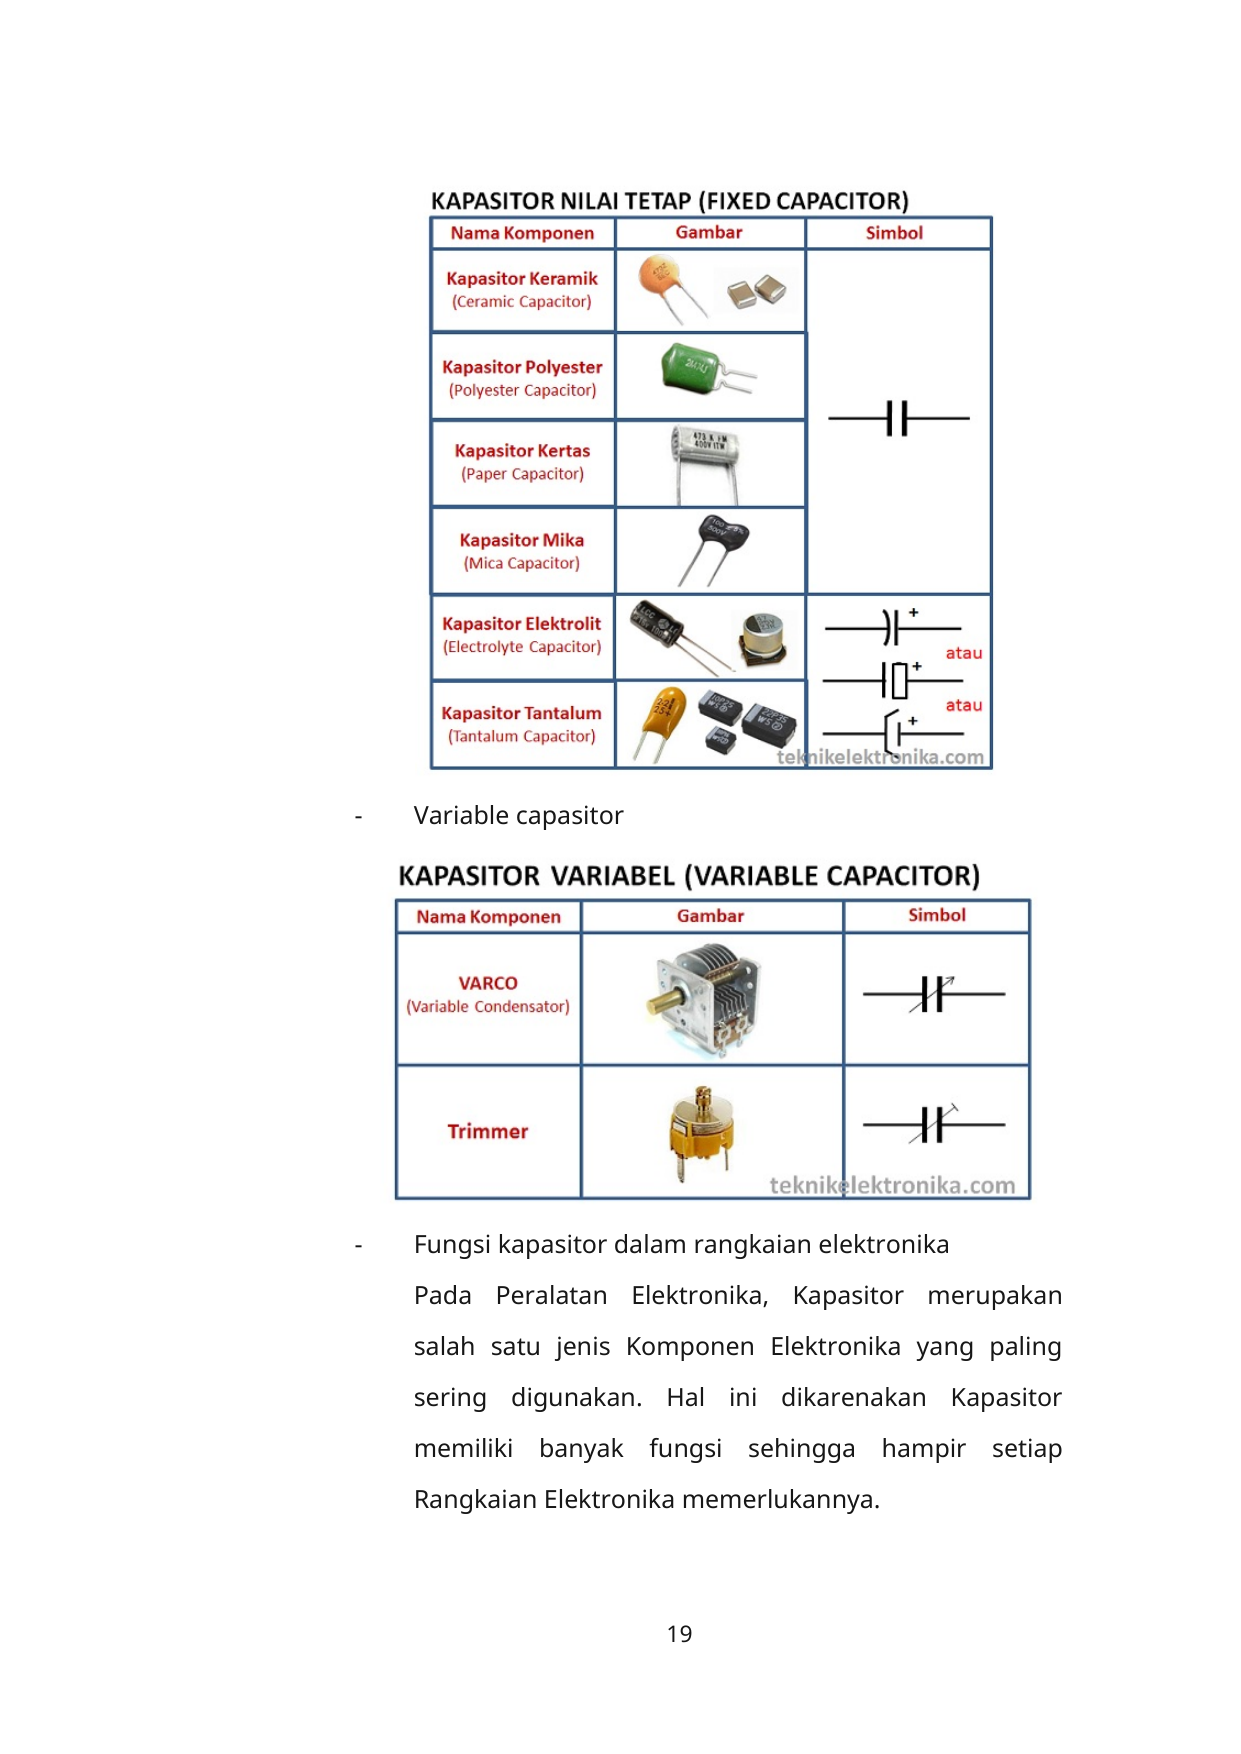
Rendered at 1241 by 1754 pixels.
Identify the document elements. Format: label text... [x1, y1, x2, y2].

picture [380, 848, 1038, 1211]
picture [415, 177, 1003, 783]
list Variable capasitor [354, 798, 1063, 832]
list Pada Peralatan Elektronika, Kapasitor merupakan salah satu jenis Komponen Elektronika yang paling sering digunakan. Hal ini dikarenakan Kapasitor memiliki banyak fungsi sehingga hampir setiap Rangkaian Elektronika memerlukannya. [413, 1277, 1063, 1516]
list Fungsi kapasitor dalam rangkaian elektronika [354, 1226, 1063, 1260]
